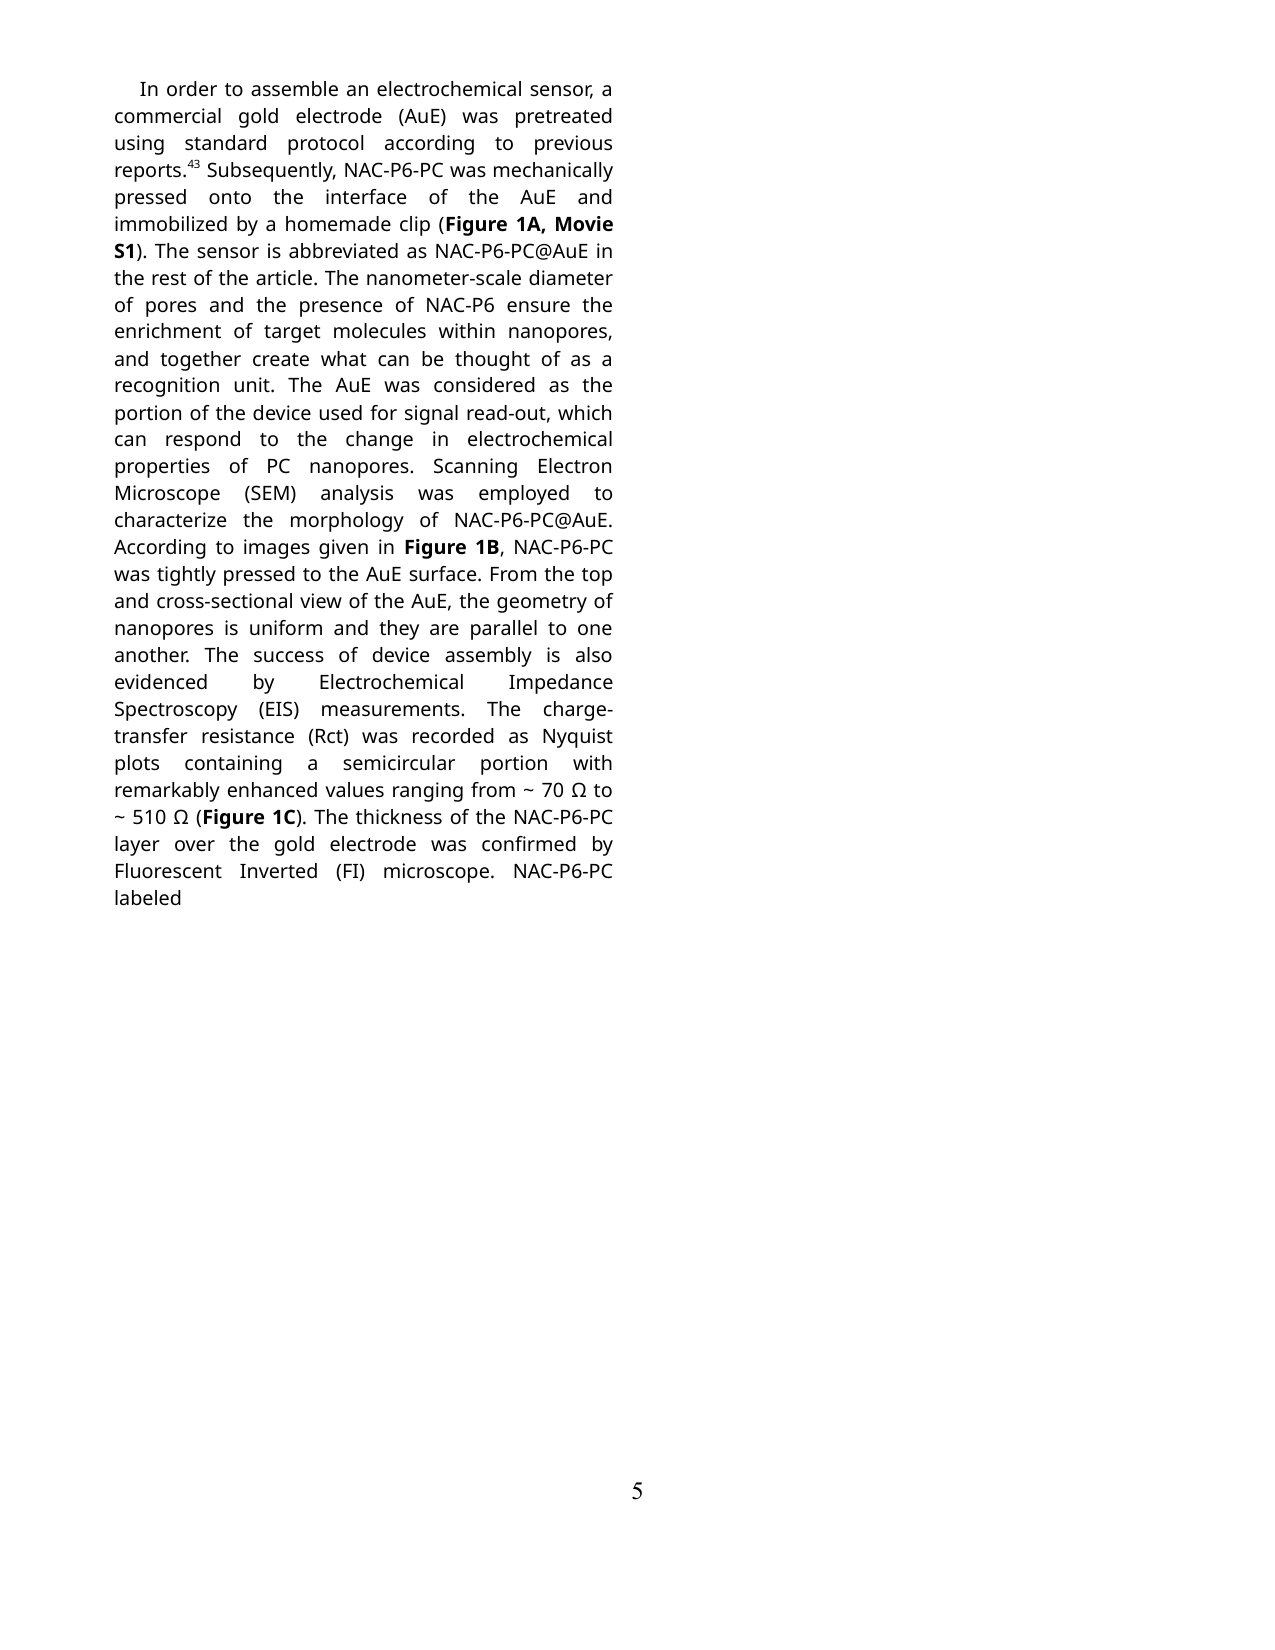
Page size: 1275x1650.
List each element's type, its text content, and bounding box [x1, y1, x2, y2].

text In order to assemble an electrochemical sensor, a commercial gold electrode (AuE) was pretreated using standard protocol according to previous reports.43 Subsequently, NAC-P6-PC was mechanically pressed onto the interface of the AuE and immobilized by a homemade clip (Figure 1A, Movie S1). The sensor is abbreviated as NAC-P6-PC@AuE in the rest of the article. The nanometer-scale diameter of pores and the presence of NAC-P6 ensure the enrichment of target molecules within nanopores, and together create what can be thought of as a recognition unit. The AuE was considered as the portion of the device used for signal read-out, which can respond to the change in electrochemical properties of PC nanopores. Scanning Electron Microscope (SEM) analysis was employed to characterize the morphology of NAC-P6-PC@AuE. According to images given in Figure 1B, NAC-P6-PC was tightly pressed to the AuE surface. From the top and cross-sectional view of the AuE, the geometry of nanopores is uniform and they are parallel to one another. The success of device assembly is also evidenced by Electrochemical Impedance Spectroscopy (EIS) measurements. The charge-transfer resistance (Rct) was recorded as Nyquist plots containing a semicircular portion with remarkably enhanced values ranging from ~ 70 Ω to ~ 510 Ω (Figure 1C). The thickness of the NAC-P6-PC layer over the gold electrode was confirmed by Fluorescent Inverted (FI) microscope. NAC-P6-PC labeled [114, 75, 613, 911]
